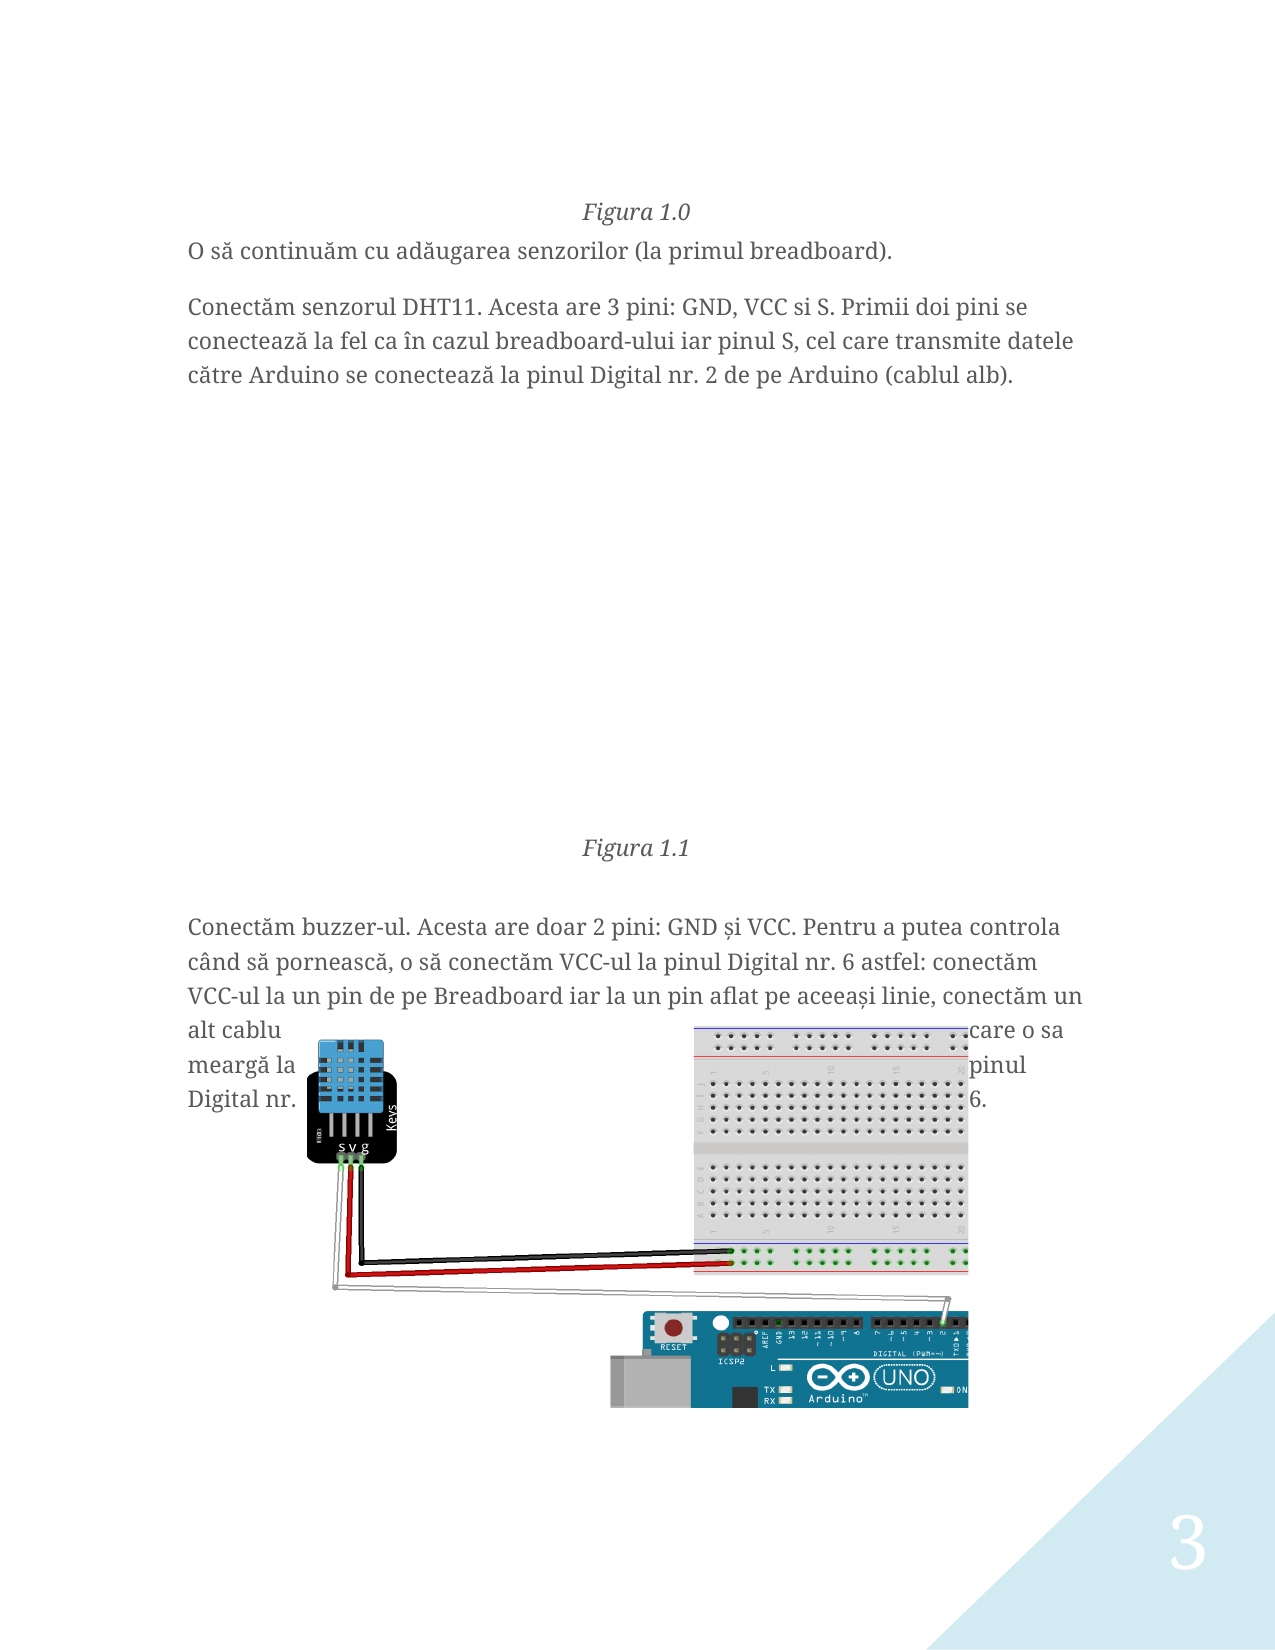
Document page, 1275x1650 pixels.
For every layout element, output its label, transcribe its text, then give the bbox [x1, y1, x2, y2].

text Conectăm buzzer-ul. Acesta are doar 2 pini: GND și VCC. Pentru a putea controla când să pornească, o să conectăm VCC-ul la pinul Digital nr. 6 astfel: conectăm VCC-ul la un pin de pe Breadboard iar la un pin aflat pe aceeași linie, conectăm un alt cablu care o sa meargă la pinul Digital nr. 6. [187, 911, 1087, 1114]
text Conectăm senzorul DHT11. Acesta are 3 pini: GND, VCC si S. Primii doi pini se conectează la fel ca în cazul breadboard-ului iar pinul S, cel care transmite datele către Arduino se conectează la pinul Digital nr. 2 de pe Arduino (cablul alb). [187, 290, 1087, 390]
text O să continuăm cu adăugarea senzorilor (la primul breadboard). [187, 235, 1087, 266]
picture [307, 1026, 969, 1408]
